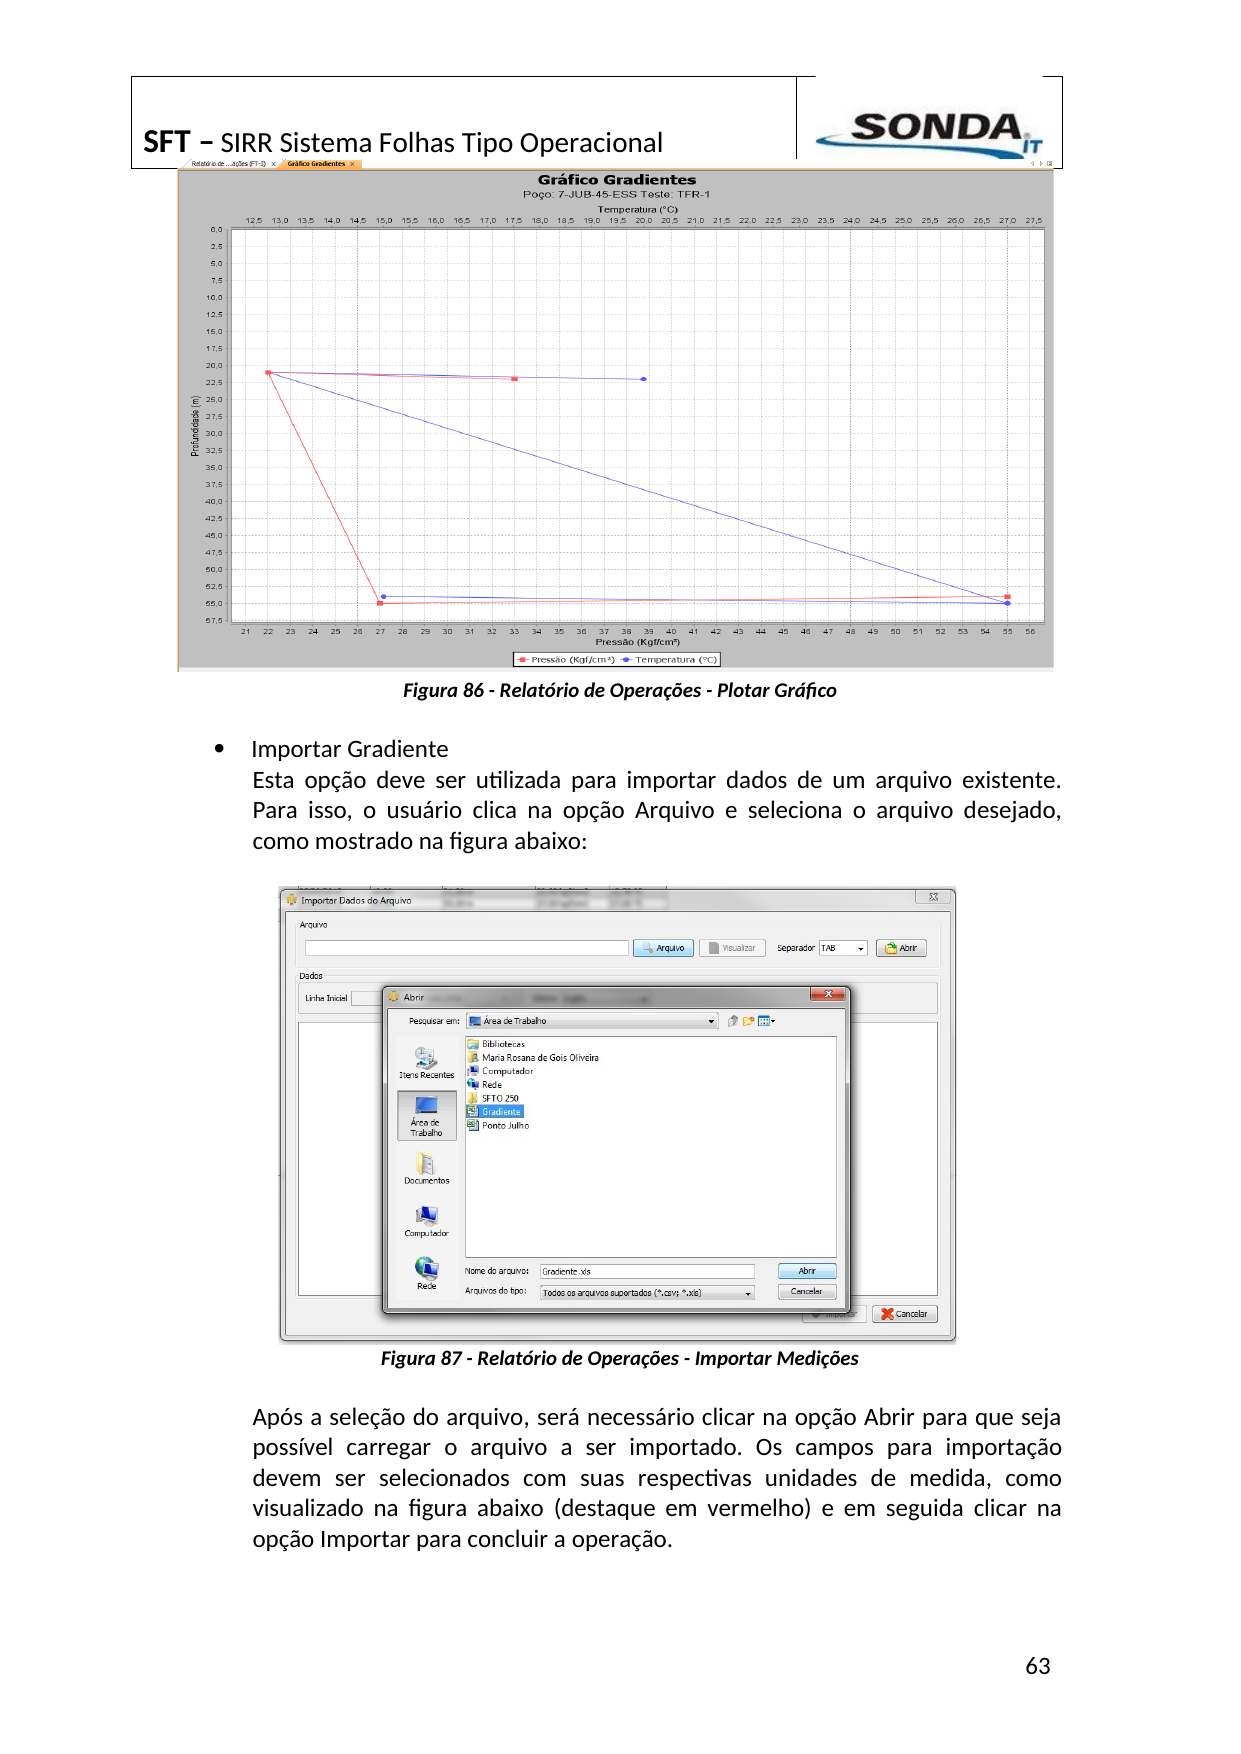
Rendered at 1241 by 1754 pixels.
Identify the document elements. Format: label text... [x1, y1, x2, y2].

text Após a seleção do arquivo, será necessário clicar na opção Abrir para que seja possível carregar o arquivo a ser importado. Os campos para importação devem ser selecionados com suas respectivas unidades de medida, como visualizado na figura abaixo (destaque em vermelho) e em seguida clicar na opção Importar para concluir a operação. [252, 1401, 1063, 1553]
picture [177, 76, 1054, 672]
list Importar Gradiente [215, 733, 1223, 764]
text Esta opção deve ser utilizada para importar dados de um arquivo existente. Para isso, o usuário clica na opção Arquivo e seleciona o arquivo desejado, como mostrado na figura abaixo: [252, 764, 1064, 855]
text Figura 86 - Relatório de Operações - Plotar Gráfico [142, 677, 1099, 703]
picture [278, 886, 957, 1345]
